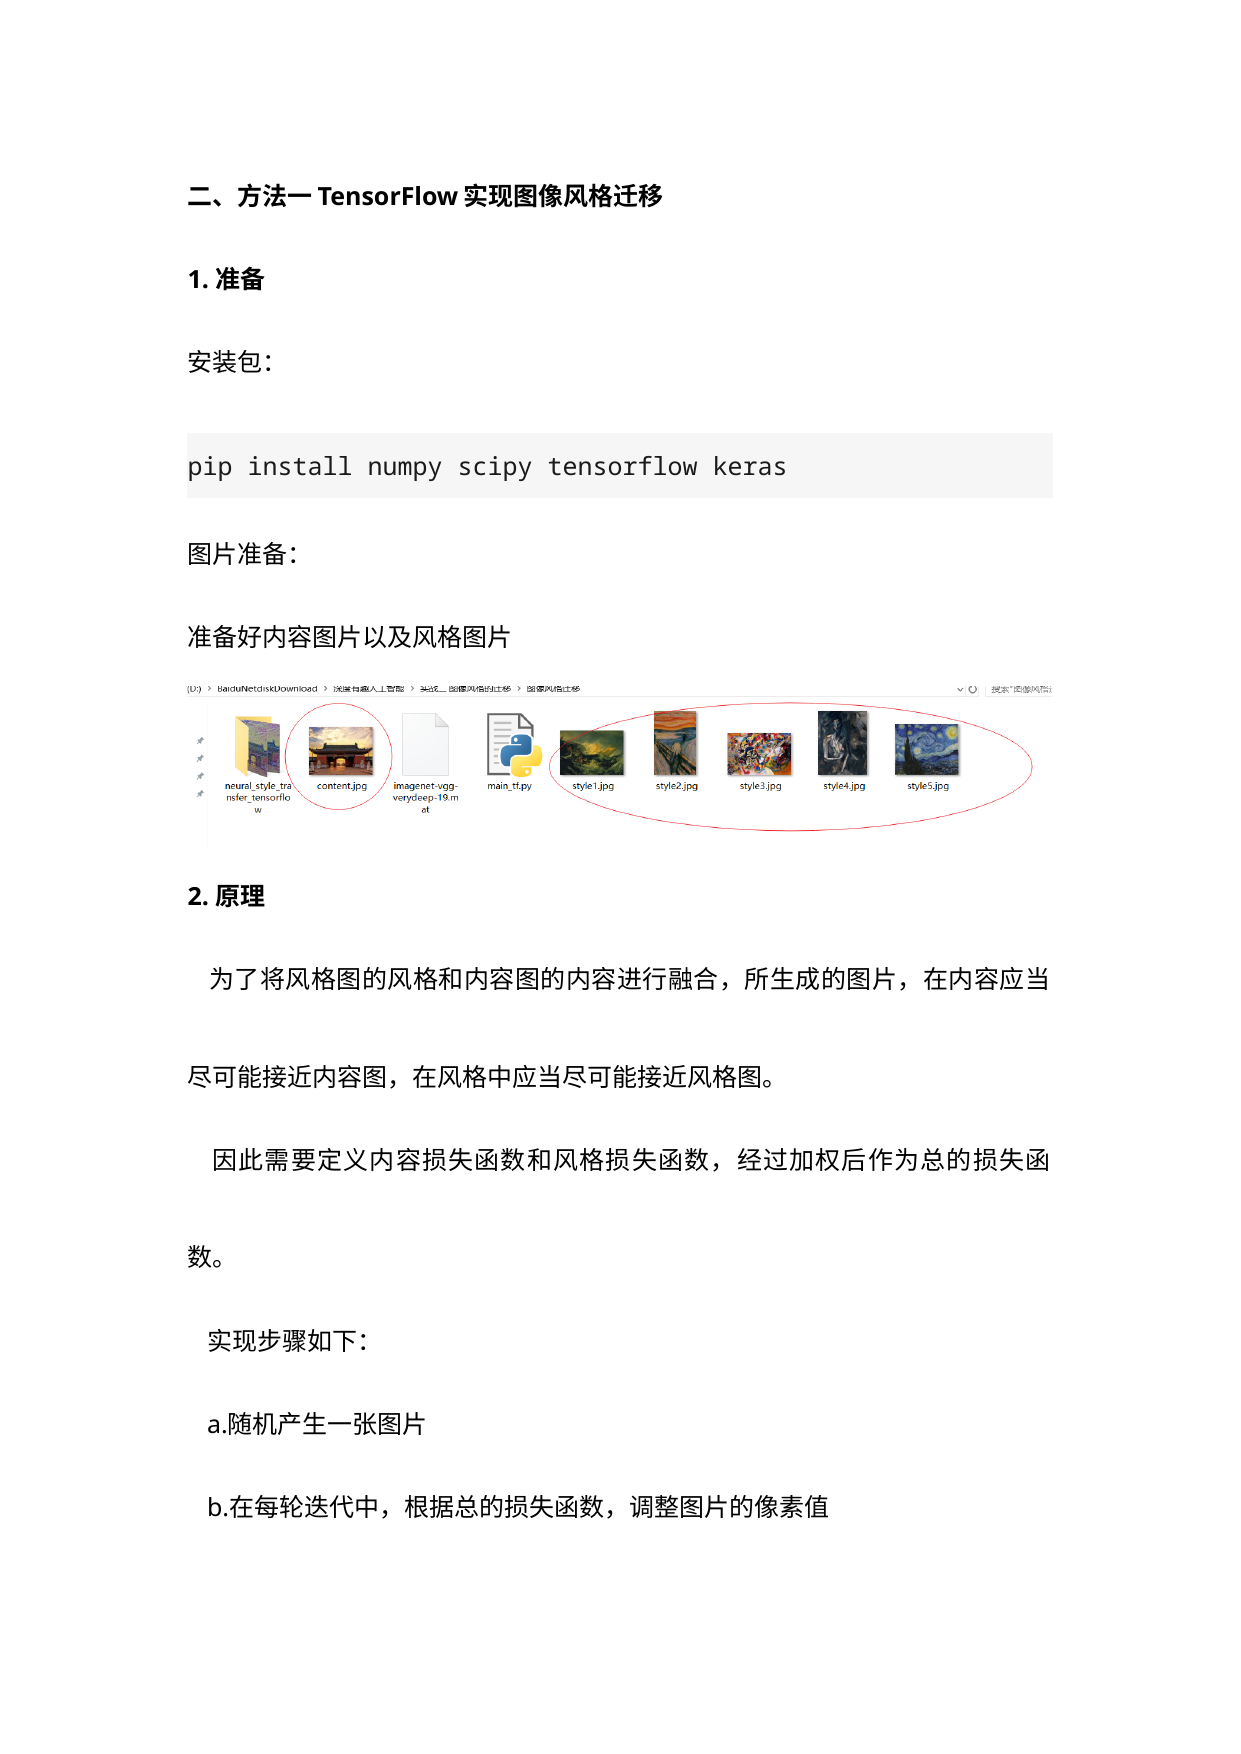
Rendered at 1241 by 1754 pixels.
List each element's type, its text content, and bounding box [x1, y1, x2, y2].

text pip install numpy scipy tensorflow keras [187, 433, 1053, 498]
text 1. 准备 [187, 245, 1053, 310]
text b.在每轮迭代中，根据总的损失函数，调整图片的像素值 [187, 1473, 1053, 1538]
text 2. 原理 [187, 862, 1053, 927]
text 准备好内容图片以及风格图片 [187, 603, 1053, 668]
text 因此需要定义内容损失函数和风格损失函数，经过加权后作为总的损失函数。 [187, 1126, 1053, 1288]
text 为了将风格图的风格和内容图的内容进行融合，所生成的图片，在内容应当尽可能接近内容图，在风格中应当尽可能接近风格图。 [187, 945, 1053, 1108]
text 图片准备： [187, 520, 1053, 585]
text a.随机产生一张图片 [187, 1390, 1053, 1455]
text 安装包： [187, 328, 1053, 393]
picture [187, 686, 1052, 847]
text 实现步骤如下： [187, 1307, 1053, 1372]
text 二、方法一TensorFlow实现图像风格迁移 [187, 162, 1053, 227]
